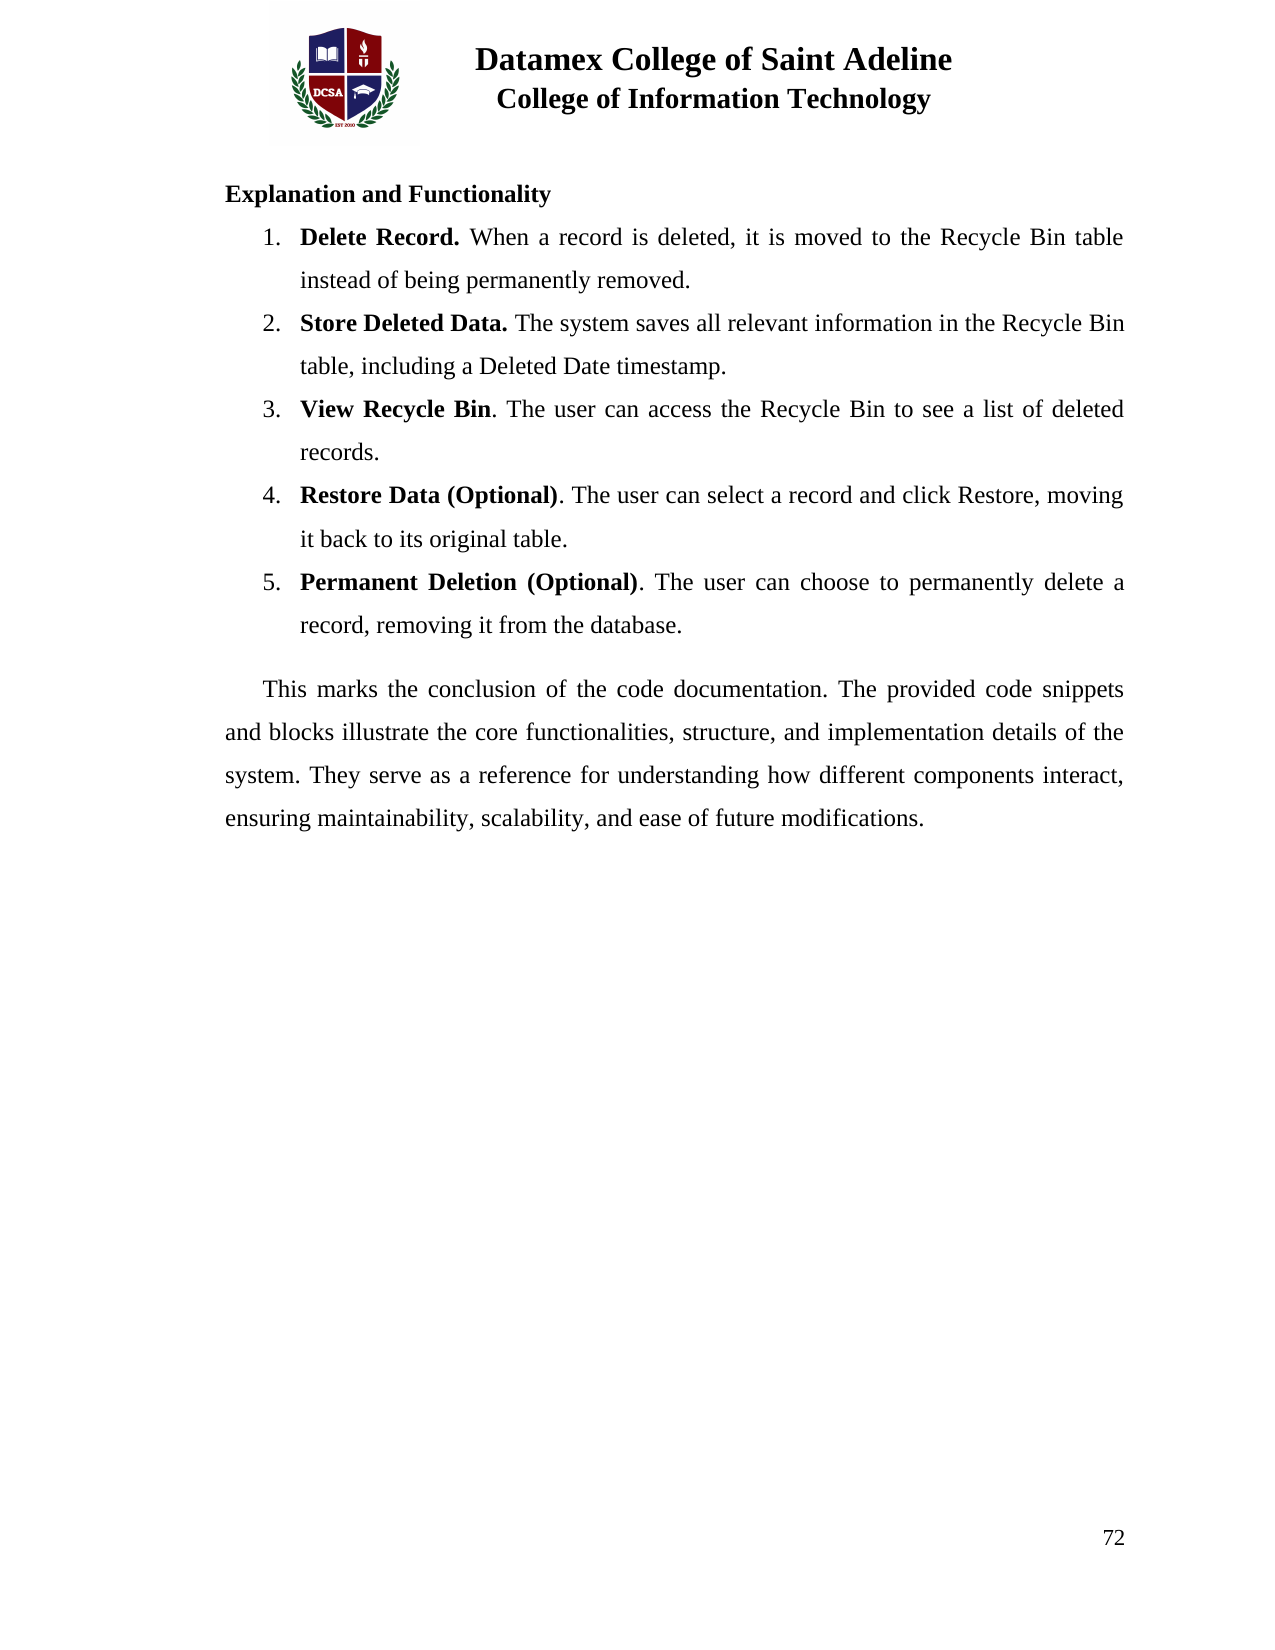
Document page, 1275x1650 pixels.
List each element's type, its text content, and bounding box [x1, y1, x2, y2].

list View Recycle Bin. The user can access the Recycle Bin to see a list of deleted records. [262, 394, 1125, 466]
list Delete Record. When a record is deleted, it is moved to the Recycle Bin table instead of being permanently removed. [262, 222, 1125, 294]
text Explanation and Functionality [225, 179, 1125, 207]
list Store Deleted Data. The system saves all relevant information in the Recycle Bin table, including a Deleted Date timestamp. [262, 308, 1125, 380]
list Permanent Deletion (Optional). The user can choose to permanently delete a record, removing it from the database. [262, 567, 1125, 639]
picture [268, 1, 420, 146]
text This marks the conclusion of the code documentation. The provided code snippets and blocks illustrate the core functionalities, structure, and implementation details of the system. They serve as a reference for understanding how different components interact, ensuring maintainability, scalability, and ease of future modifications. [225, 674, 1125, 832]
list Restore Data (Optional). The user can select a record and click Restore, moving it back to its original table. [262, 481, 1125, 552]
